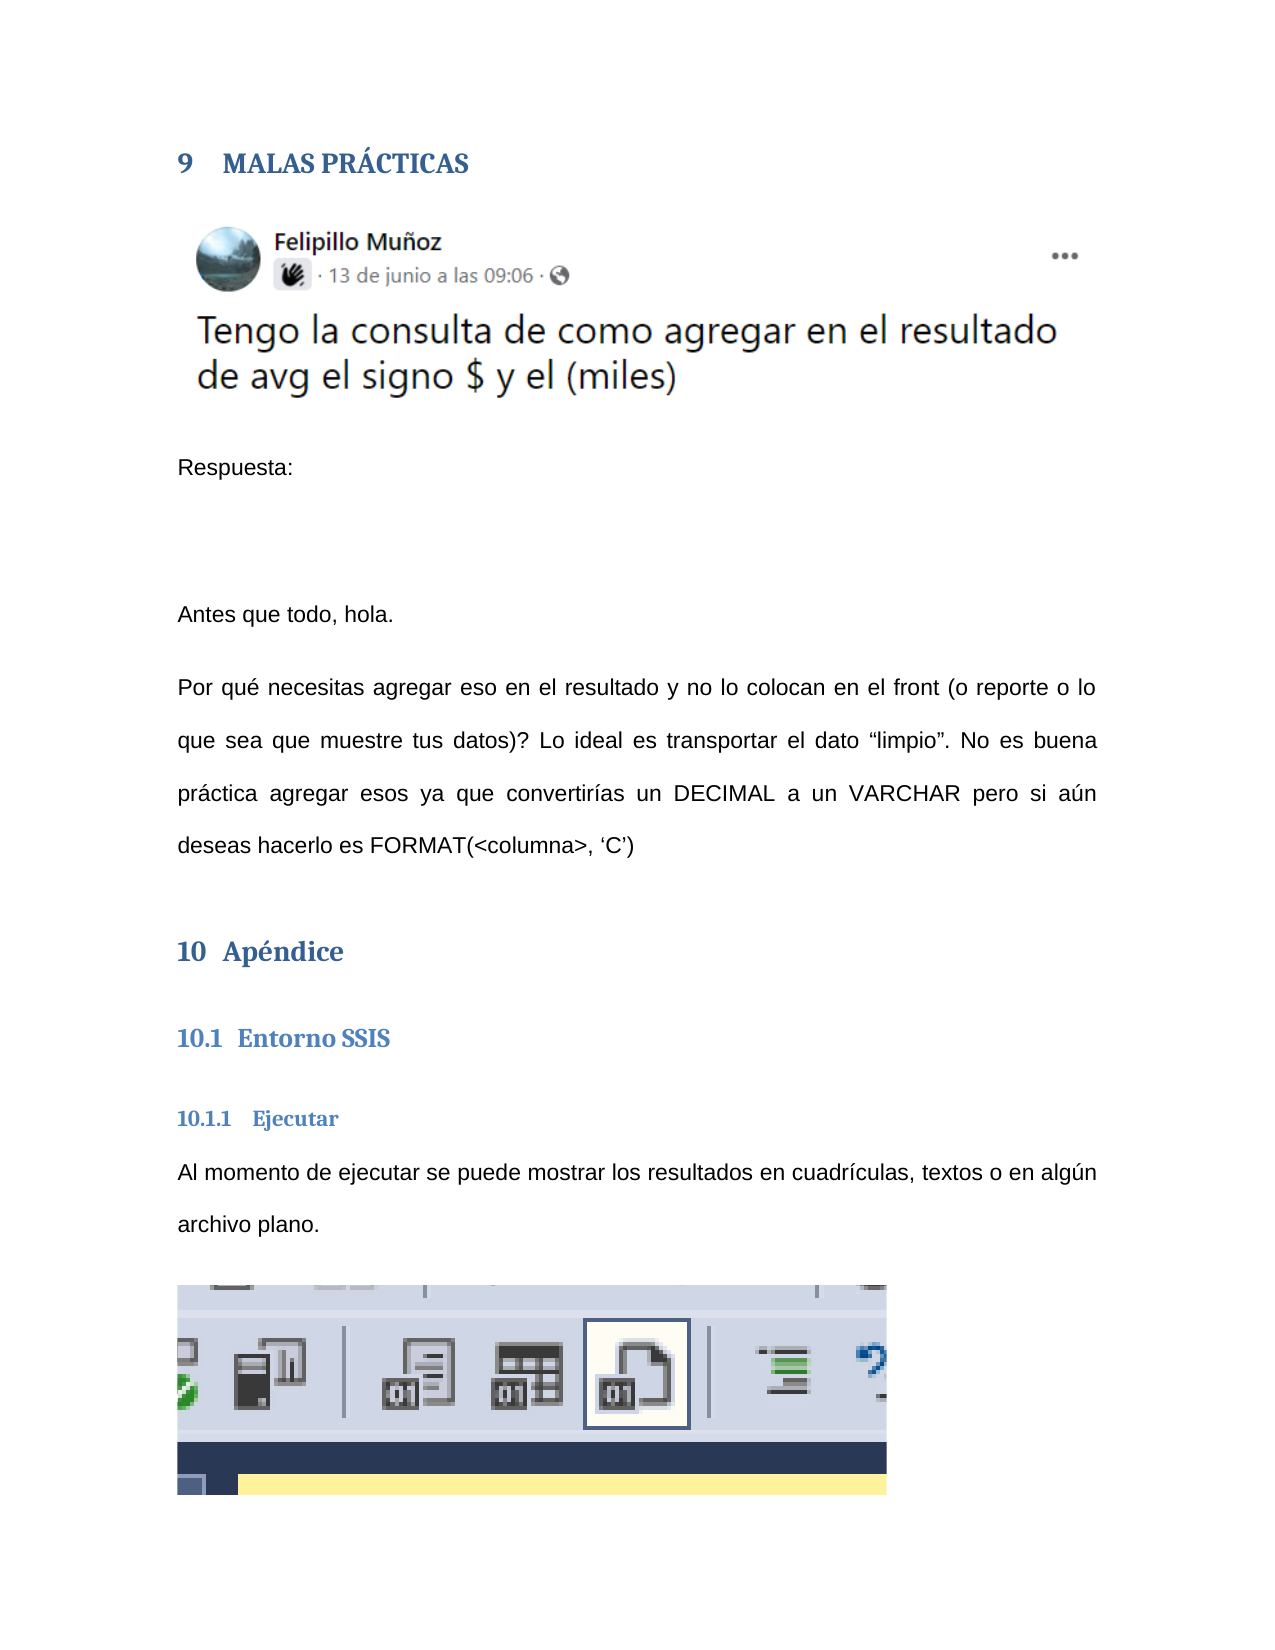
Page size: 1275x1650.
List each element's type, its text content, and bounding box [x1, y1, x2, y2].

text Al momento de ejecutar se puede mostrar los resultados en cuadrículas, textos o en algún archivo plano. [177, 1159, 1098, 1238]
text Antes que todo, hola. [177, 601, 1098, 627]
text Respuesta: [177, 453, 1098, 480]
subtitle Ejecutar [177, 1106, 1098, 1132]
subtitle MALAS PRÁCTICAS [177, 148, 1098, 181]
text Por qué necesitas agregar eso en el resultado y no lo colocan en el front (o reporte o lo que sea que muestre tus datos)? Lo ideal es transportar el dato “limpio”. No es buena práctica agregar esos ya que convertirías un DECIMAL a un VARCHAR pero si aún deseas hacerlo es FORMAT(<columna>, ‘C’) [177, 674, 1098, 858]
subtitle Apéndice [177, 935, 1098, 968]
picture [177, 1285, 887, 1495]
subtitle Entorno SSIS [177, 1023, 1098, 1054]
picture [177, 214, 1098, 407]
